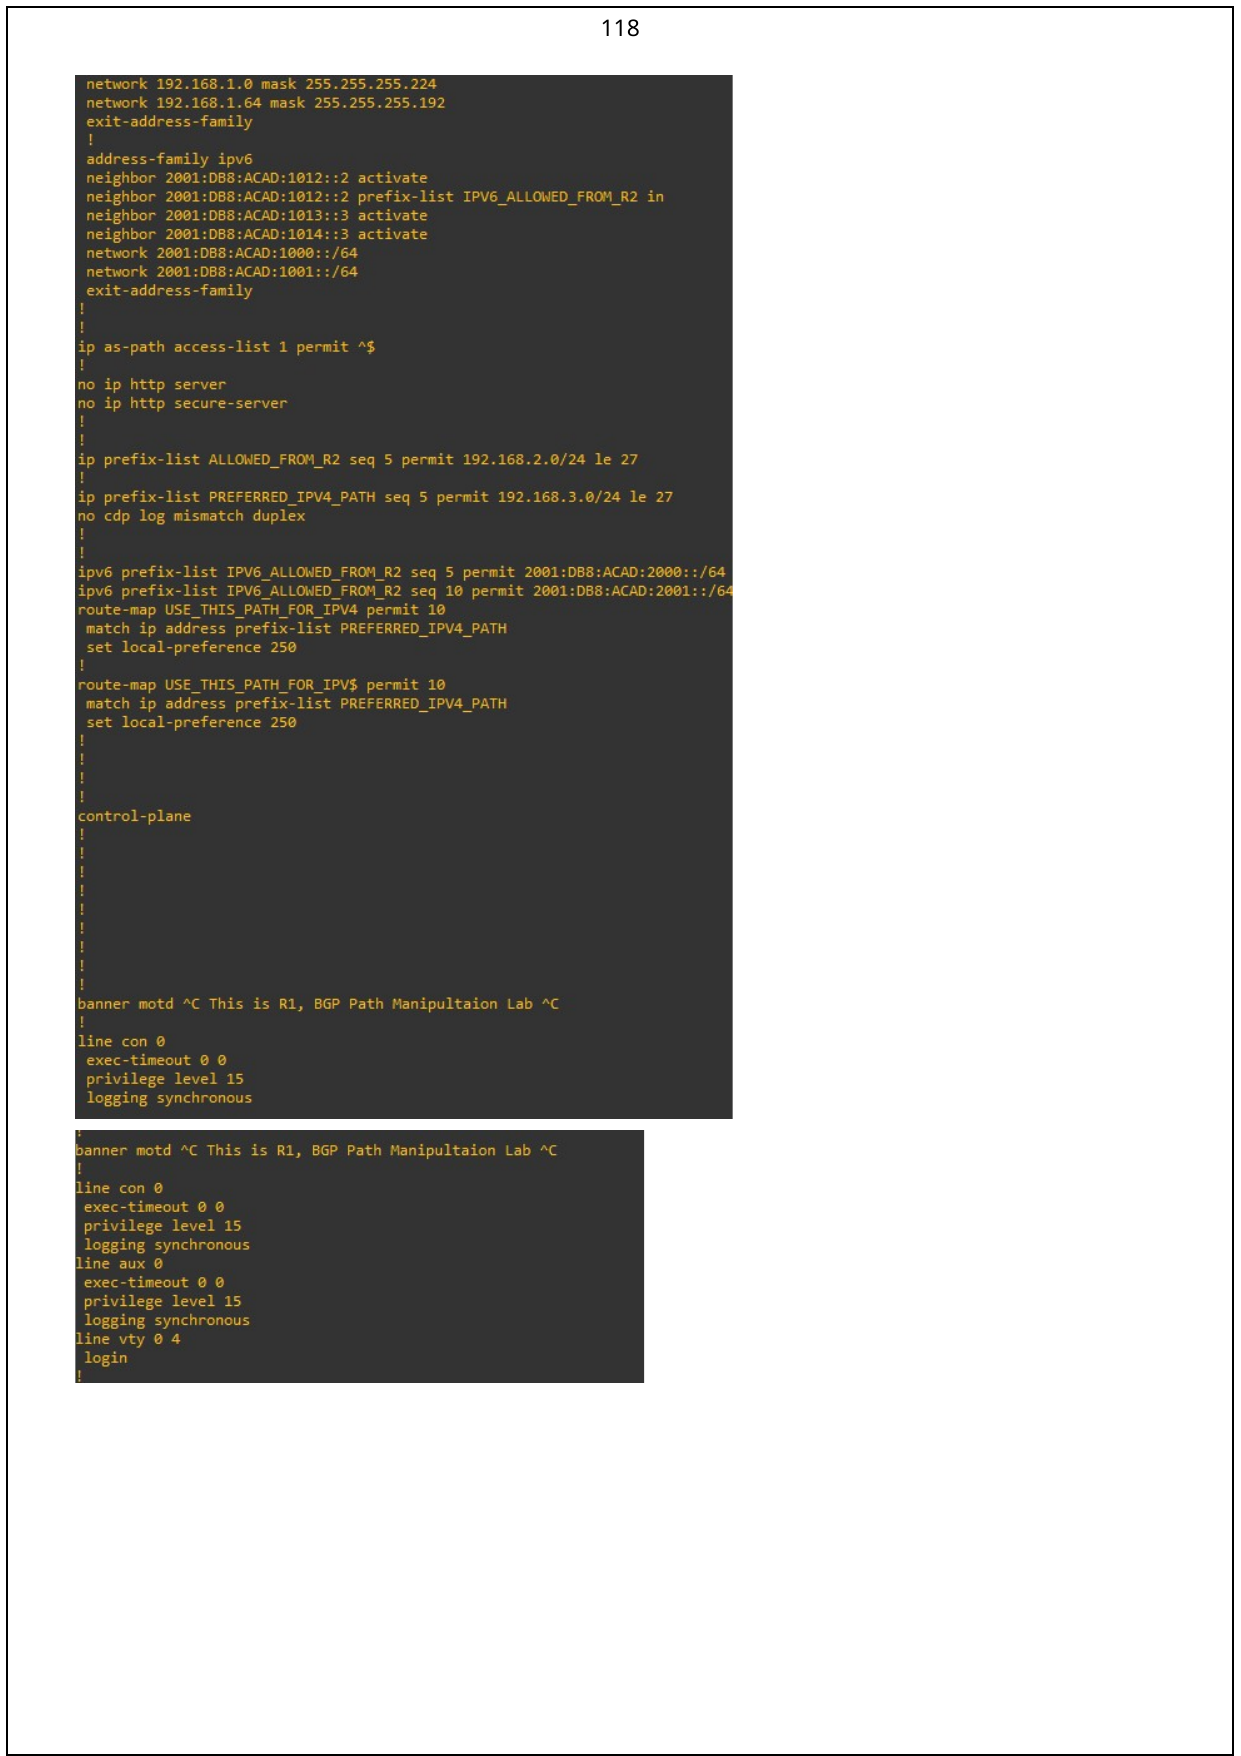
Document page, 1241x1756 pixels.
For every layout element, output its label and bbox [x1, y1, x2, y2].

picture [75, 75, 733, 1119]
picture [75, 1130, 645, 1383]
